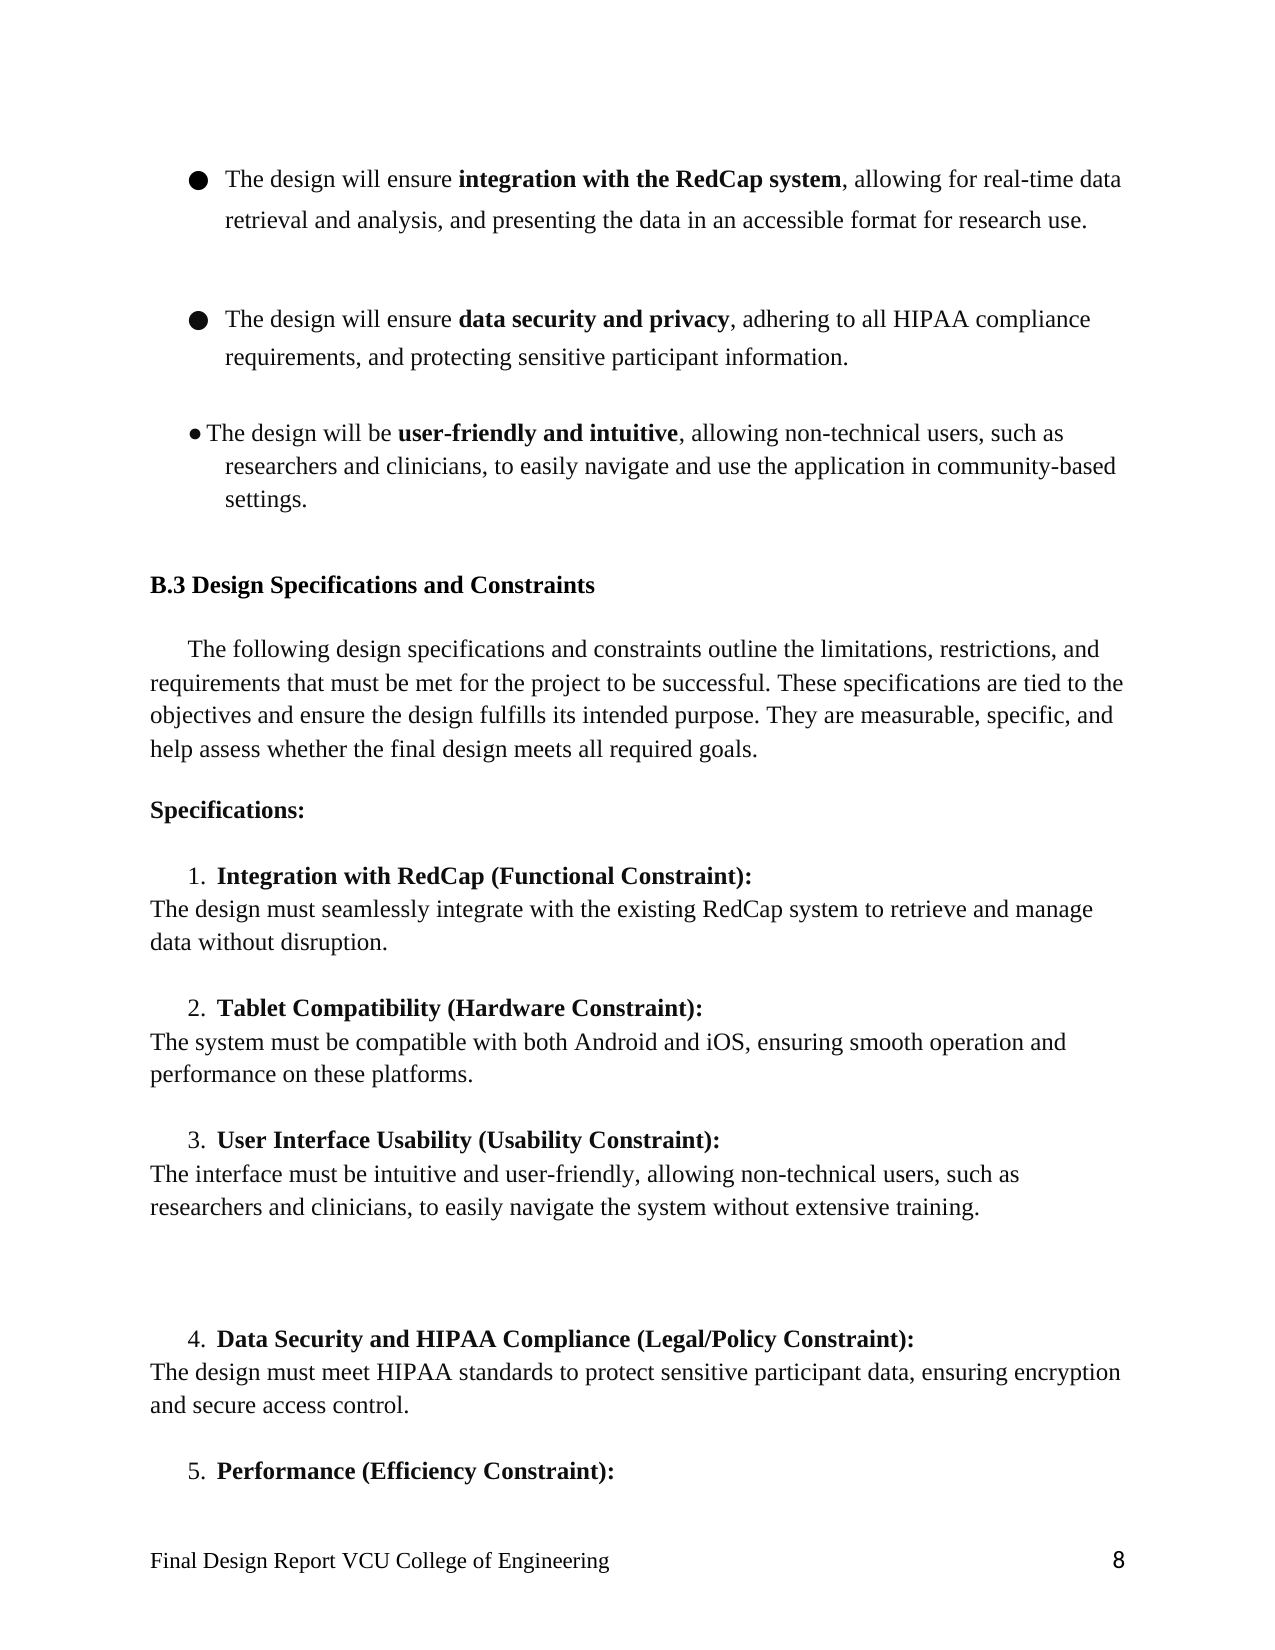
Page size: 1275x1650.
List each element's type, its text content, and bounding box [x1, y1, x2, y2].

text 1. Integration with RedCap (Functional Constraint): [183, 861, 1125, 890]
text The system must be compatible with both Android and iOS, ensuring smooth operation and performance on these platforms. [150, 1027, 1125, 1088]
text The following design specifications and constraints outline the limitations, restrictions, and requirements that must be met for the project to be successful. These specifications are tied to the objectives and ensure the design fulfills its intended purpose. They are measurable, specific, and help assess whether the final design meets all required goals. [150, 634, 1125, 762]
text 4. Data Security and HIPAA Compliance (Legal/Policy Constraint): [183, 1324, 1125, 1352]
list The design will ensure integration with the RedCap system, allowing for real-time data retrieval and analysis, and presenting the data in an accessible format for research use. [187, 150, 1125, 234]
text 3. User Interface Usability (Usability Constraint): [183, 1126, 1125, 1154]
list The design will ensure data security and privacy, adhering to all HIPAA compliance requirements, and protecting sensitive participant information. [187, 290, 1125, 370]
list The design will be user-friendly and intuitive, allowing non-technical users, such as researchers and clinicians, to easily navigate and use the application in community-based settings. [187, 418, 1125, 513]
text The interface must be intuitive and user-friendly, allowing non-technical users, such as researchers and clinicians, to easily navigate the system without extensive training. [150, 1159, 1125, 1220]
text The design must seamlessly integrate with the existing RedCap system to retrieve and manage data without disruption. [150, 894, 1125, 956]
text 2. Tablet Compatibility (Hardware Constraint): [183, 993, 1125, 1022]
subtitle B.3 Design Specifications and Constraints [150, 571, 1125, 599]
text 5. Performance (Efficiency Constraint): [183, 1456, 1125, 1484]
text Specifications: [150, 795, 1125, 824]
text The design must meet HIPAA standards to protect sensitive participant data, ensuring encryption and secure access control. [150, 1357, 1125, 1418]
